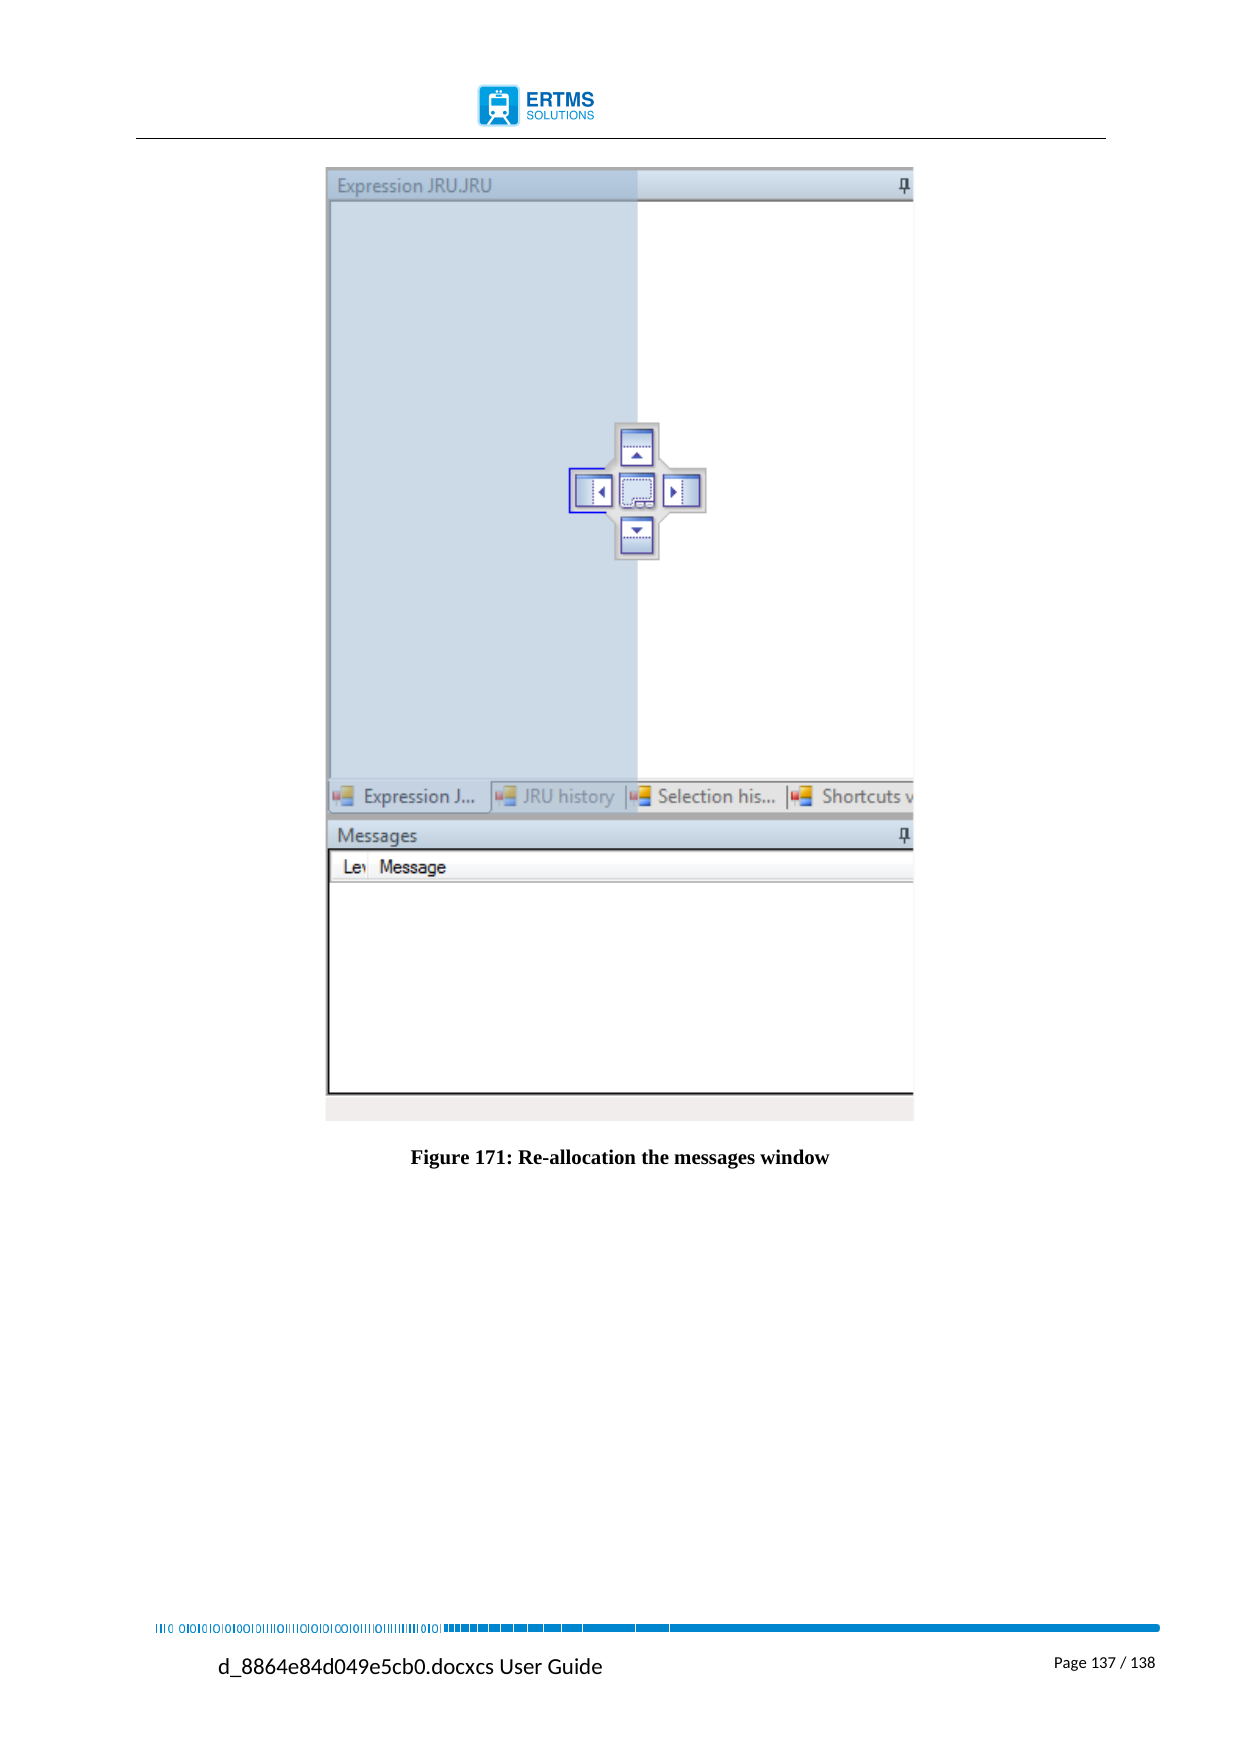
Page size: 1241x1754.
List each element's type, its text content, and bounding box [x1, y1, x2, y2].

picture [325, 167, 915, 1121]
picture [156, 1624, 1160, 1633]
text Figure 171: Re-allocation the messages window [148, 1145, 1093, 1169]
picture [466, 73, 605, 138]
